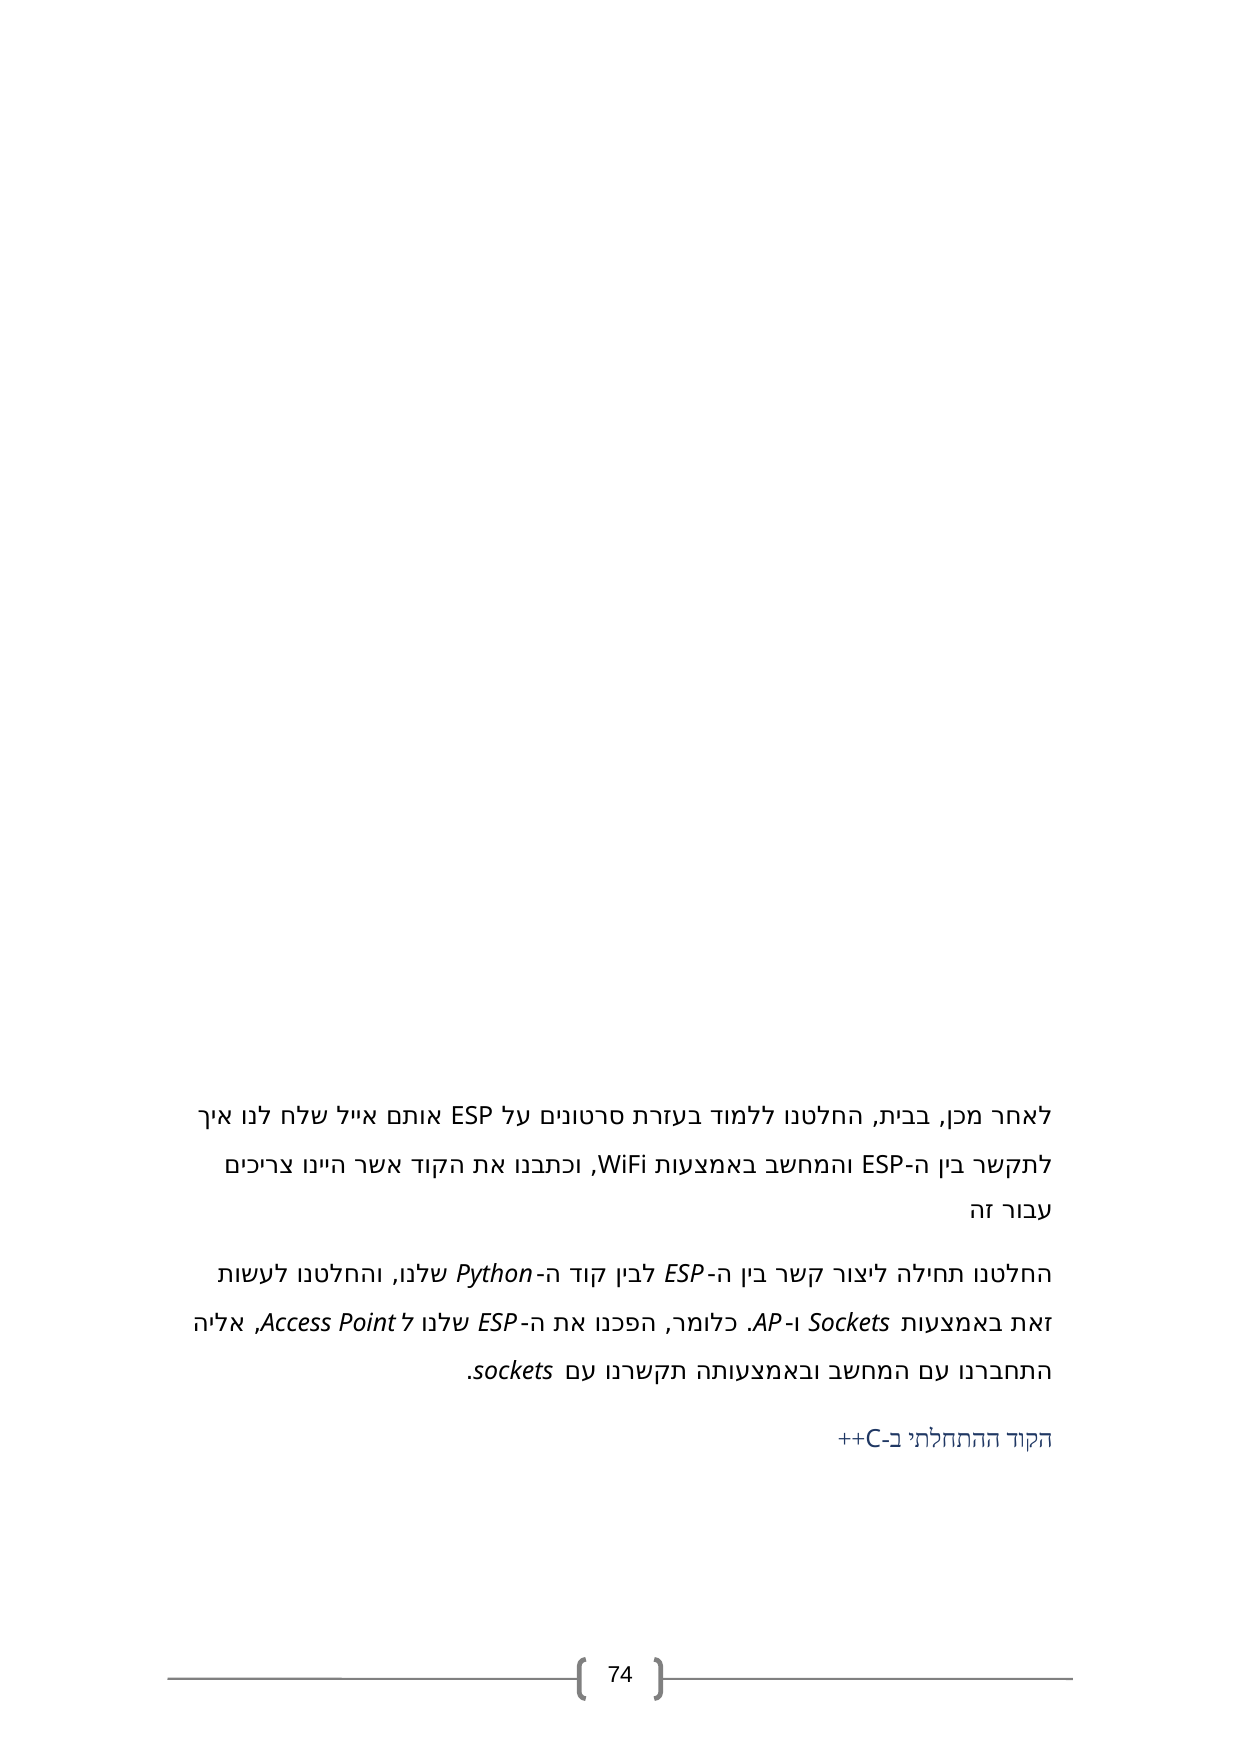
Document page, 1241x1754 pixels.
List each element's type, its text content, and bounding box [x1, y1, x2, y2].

subtitle הקוד ההתחלתי ב-C++ [187, 1421, 1053, 1455]
text לאחר מכן, בבית, החלטנו ללמוד בעזרת סרטונים על ESP אותם אייל שלח לנו איך לתקשר בין ה-ESP והמחשב באמצעות WiFi, וכתבנו את הקוד אשר היינו צריכים עבור זה [187, 1098, 1053, 1224]
text החלטנו תחילה ליצור קשר בין ה-ESP לבין קוד ה-Python שלנו, והחלטנו לעשות זאת באמצעות Sockets ו-AP. כלומר, הפכנו את ה-ESP שלנו לAccess Point, אליה התחברנו עם המחשב ובאמצעותה תקשרנו עם sockets. [187, 1256, 1053, 1387]
